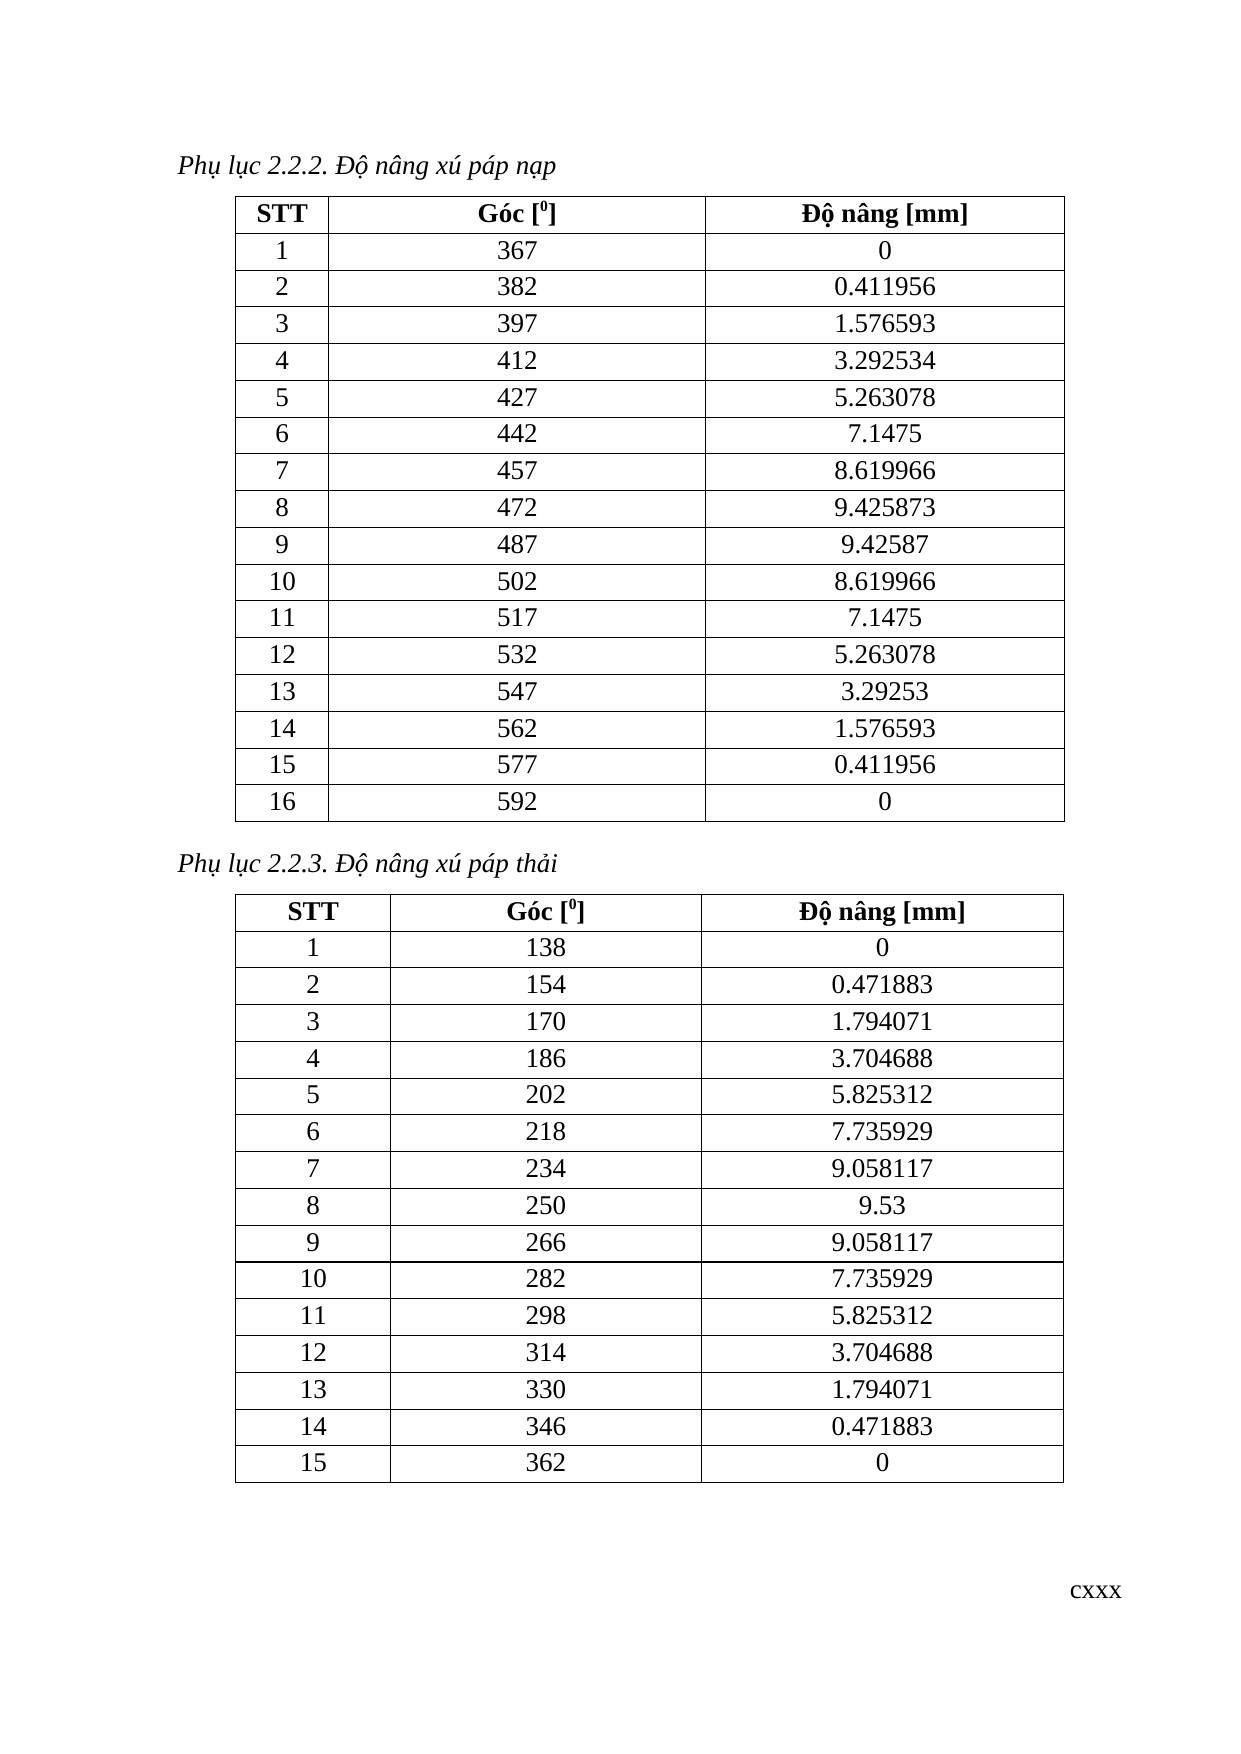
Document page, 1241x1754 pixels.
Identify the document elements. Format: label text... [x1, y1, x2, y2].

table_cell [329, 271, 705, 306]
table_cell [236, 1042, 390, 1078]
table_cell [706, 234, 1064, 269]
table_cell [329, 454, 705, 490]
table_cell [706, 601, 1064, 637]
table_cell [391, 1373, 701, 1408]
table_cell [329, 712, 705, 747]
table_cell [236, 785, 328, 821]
text Phụ lục 2.2.2. Độ nâng xú páp nạp [177, 149, 1122, 180]
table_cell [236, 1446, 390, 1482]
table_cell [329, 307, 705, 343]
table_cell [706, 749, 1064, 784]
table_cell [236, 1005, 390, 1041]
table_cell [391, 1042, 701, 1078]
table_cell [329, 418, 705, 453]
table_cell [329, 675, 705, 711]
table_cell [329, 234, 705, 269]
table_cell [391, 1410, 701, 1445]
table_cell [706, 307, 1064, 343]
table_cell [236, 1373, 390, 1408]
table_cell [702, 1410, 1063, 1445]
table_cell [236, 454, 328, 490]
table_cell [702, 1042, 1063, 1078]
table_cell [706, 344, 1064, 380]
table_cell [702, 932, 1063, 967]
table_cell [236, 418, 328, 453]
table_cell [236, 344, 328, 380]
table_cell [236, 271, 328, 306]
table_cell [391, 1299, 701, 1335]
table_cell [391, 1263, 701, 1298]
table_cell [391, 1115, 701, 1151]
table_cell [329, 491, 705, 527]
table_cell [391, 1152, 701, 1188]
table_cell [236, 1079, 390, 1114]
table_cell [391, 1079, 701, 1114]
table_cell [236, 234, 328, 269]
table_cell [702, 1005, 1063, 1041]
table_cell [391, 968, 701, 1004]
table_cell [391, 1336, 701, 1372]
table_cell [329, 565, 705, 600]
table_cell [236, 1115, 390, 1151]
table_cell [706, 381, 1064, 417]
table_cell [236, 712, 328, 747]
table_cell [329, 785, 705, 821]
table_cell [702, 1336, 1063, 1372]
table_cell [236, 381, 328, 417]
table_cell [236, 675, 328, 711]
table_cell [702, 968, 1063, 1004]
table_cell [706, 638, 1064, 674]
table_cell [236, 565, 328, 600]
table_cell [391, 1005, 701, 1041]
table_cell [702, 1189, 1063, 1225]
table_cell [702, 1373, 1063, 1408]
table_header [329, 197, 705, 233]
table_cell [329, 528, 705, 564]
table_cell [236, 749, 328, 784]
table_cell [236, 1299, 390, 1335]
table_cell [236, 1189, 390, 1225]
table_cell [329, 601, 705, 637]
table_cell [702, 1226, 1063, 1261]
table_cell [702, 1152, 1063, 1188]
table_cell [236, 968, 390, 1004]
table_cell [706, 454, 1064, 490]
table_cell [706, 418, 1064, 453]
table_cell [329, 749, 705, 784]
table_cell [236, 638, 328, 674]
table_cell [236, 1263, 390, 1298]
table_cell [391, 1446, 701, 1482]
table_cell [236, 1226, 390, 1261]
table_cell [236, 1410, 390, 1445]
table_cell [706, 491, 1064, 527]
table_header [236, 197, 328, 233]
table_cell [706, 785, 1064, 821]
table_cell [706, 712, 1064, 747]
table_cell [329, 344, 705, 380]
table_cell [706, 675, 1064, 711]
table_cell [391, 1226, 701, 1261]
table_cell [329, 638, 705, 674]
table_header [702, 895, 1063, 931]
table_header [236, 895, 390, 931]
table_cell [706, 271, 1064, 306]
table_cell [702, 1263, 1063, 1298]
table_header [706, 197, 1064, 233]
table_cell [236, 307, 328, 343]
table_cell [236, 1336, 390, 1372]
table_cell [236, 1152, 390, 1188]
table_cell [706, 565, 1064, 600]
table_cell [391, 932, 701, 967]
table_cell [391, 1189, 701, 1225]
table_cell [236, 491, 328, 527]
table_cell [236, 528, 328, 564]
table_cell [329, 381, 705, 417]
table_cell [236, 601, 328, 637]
text Phụ lục 2.2.3. Độ nâng xú páp thải [177, 847, 1122, 878]
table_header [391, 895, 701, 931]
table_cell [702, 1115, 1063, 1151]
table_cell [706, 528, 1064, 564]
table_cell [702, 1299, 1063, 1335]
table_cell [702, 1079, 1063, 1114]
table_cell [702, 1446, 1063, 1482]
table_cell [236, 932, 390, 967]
